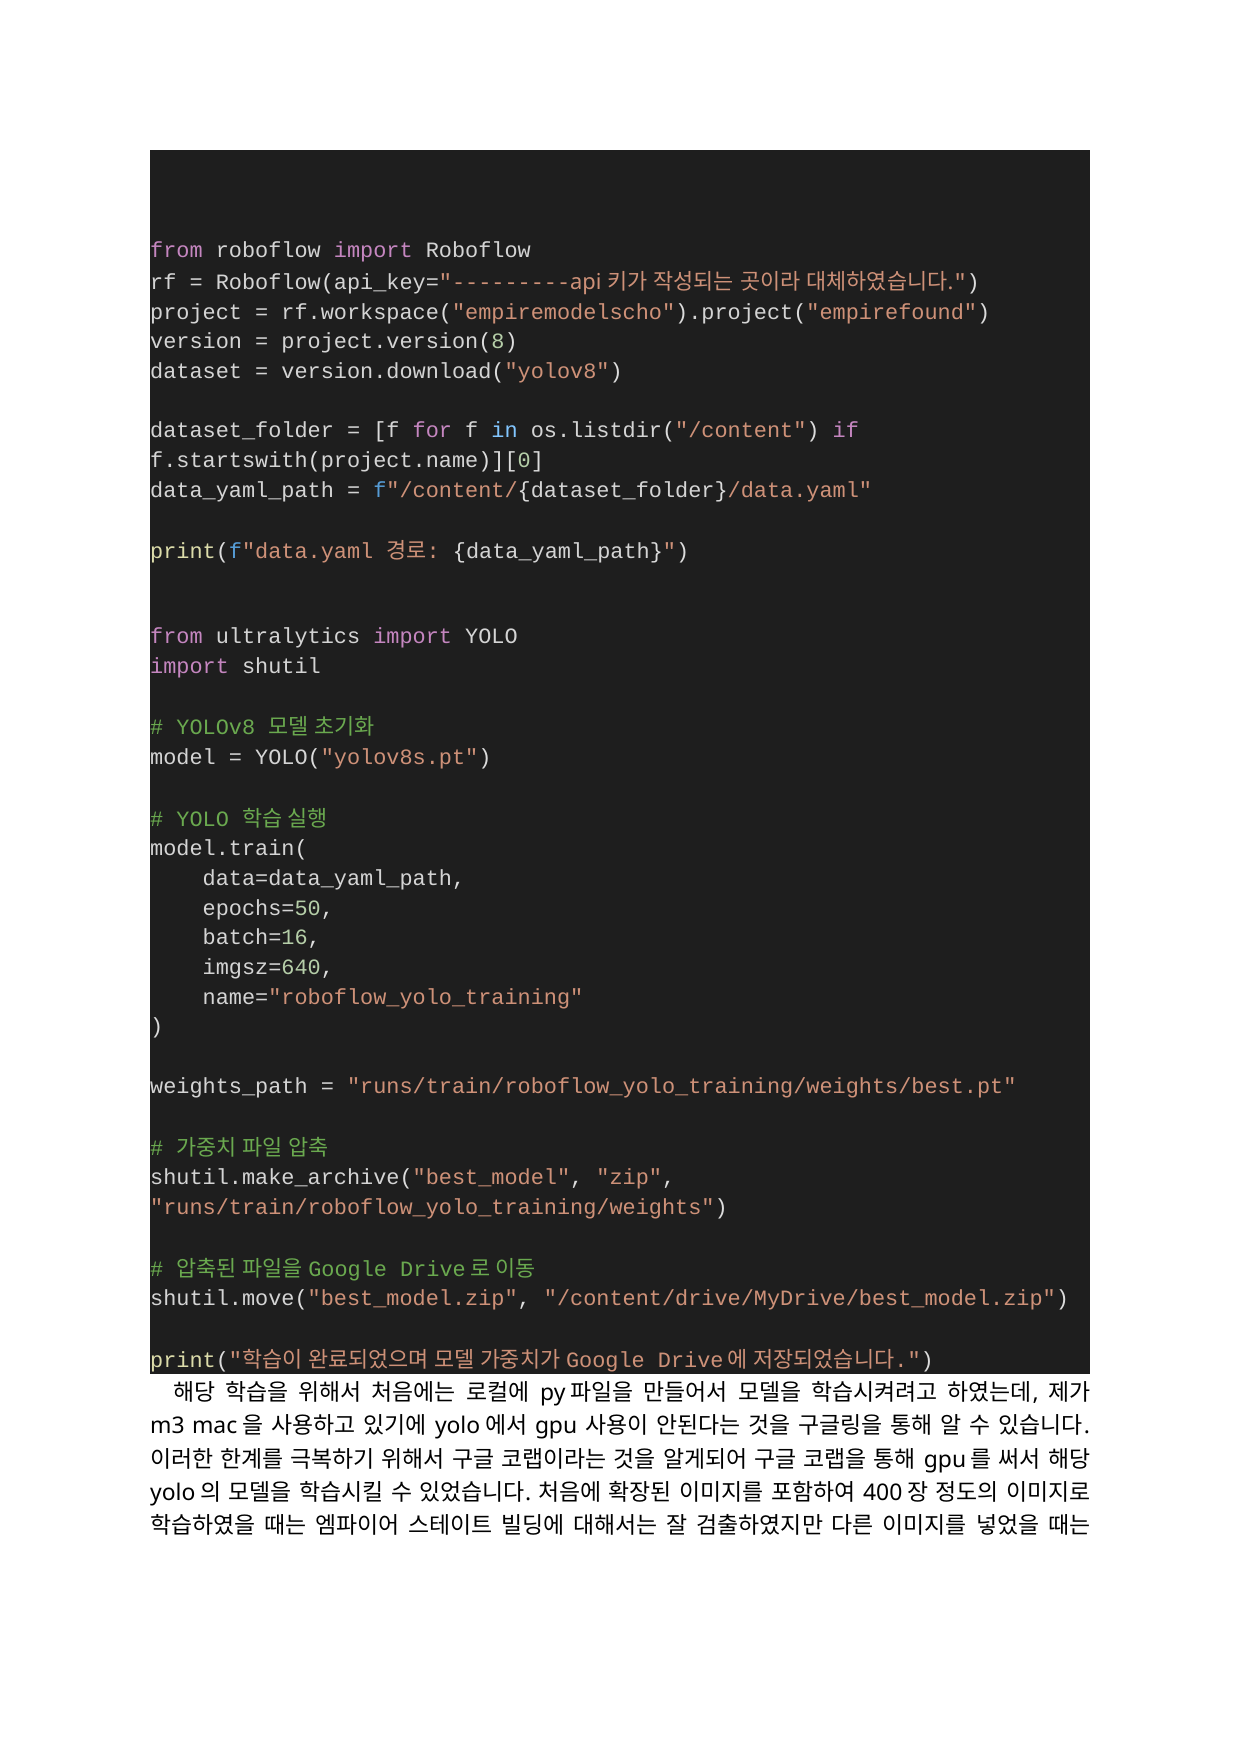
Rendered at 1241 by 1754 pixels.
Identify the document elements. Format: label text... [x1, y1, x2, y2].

text import shutil [150, 650, 1090, 679]
text epochs=50, [150, 892, 1090, 922]
text dataset = version.download("yolov8") [150, 355, 1090, 385]
text ) [150, 1011, 1090, 1040]
text model = YOLO("yolov8s.pt") [150, 741, 1090, 771]
text name="roboflow_yolo_training" [150, 981, 1090, 1011]
text dataset_folder = [f for f in os.listdir("/content") if f.startswith(project.name)][0] [150, 415, 1090, 474]
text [150, 1374, 1090, 1540]
text project = rf.workspace("empiremodelscho").project("empirefound") [150, 296, 1090, 326]
text weights_path = "runs/train/roboflow_yolo_training/weights/best.pt" [150, 1070, 1090, 1100]
text from ultralytics import YOLO [150, 620, 1090, 650]
text imgsz=640, [150, 951, 1090, 981]
text # YOLO 학습 실행 [150, 801, 1090, 833]
text # YOLOv8 모델 초기화 [150, 709, 1090, 741]
text rf = Roboflow(api_key="---------api 키가 작성되는 곳이라 대체하였습니다.") [150, 264, 1090, 296]
text batch=16, [150, 922, 1090, 951]
text print("학습이 완료되었으며 모델 가중치가 Google Drive에 저장되었습니다.") [150, 1342, 1090, 1374]
text version = project.version(8) [150, 326, 1090, 355]
text # 압축된 파일을 Google Drive로 이동 [150, 1251, 1090, 1282]
text data_yaml_path = f"/content/{dataset_folder}/data.yaml" [150, 474, 1090, 504]
text print(f"data.yaml 경로: {data_yaml_path}") [150, 533, 1090, 566]
text from roboflow import Roboflow [150, 234, 1090, 264]
text shutil.make_archive("best_model", "zip", "runs/train/roboflow_yolo_training/weights") [150, 1161, 1090, 1221]
text shutil.move("best_model.zip", "/content/drive/MyDrive/best_model.zip") [150, 1282, 1090, 1312]
text # 가중치 파일 압축 [150, 1129, 1090, 1161]
text data=data_yaml_path, [150, 862, 1090, 892]
text model.train( [150, 833, 1090, 862]
